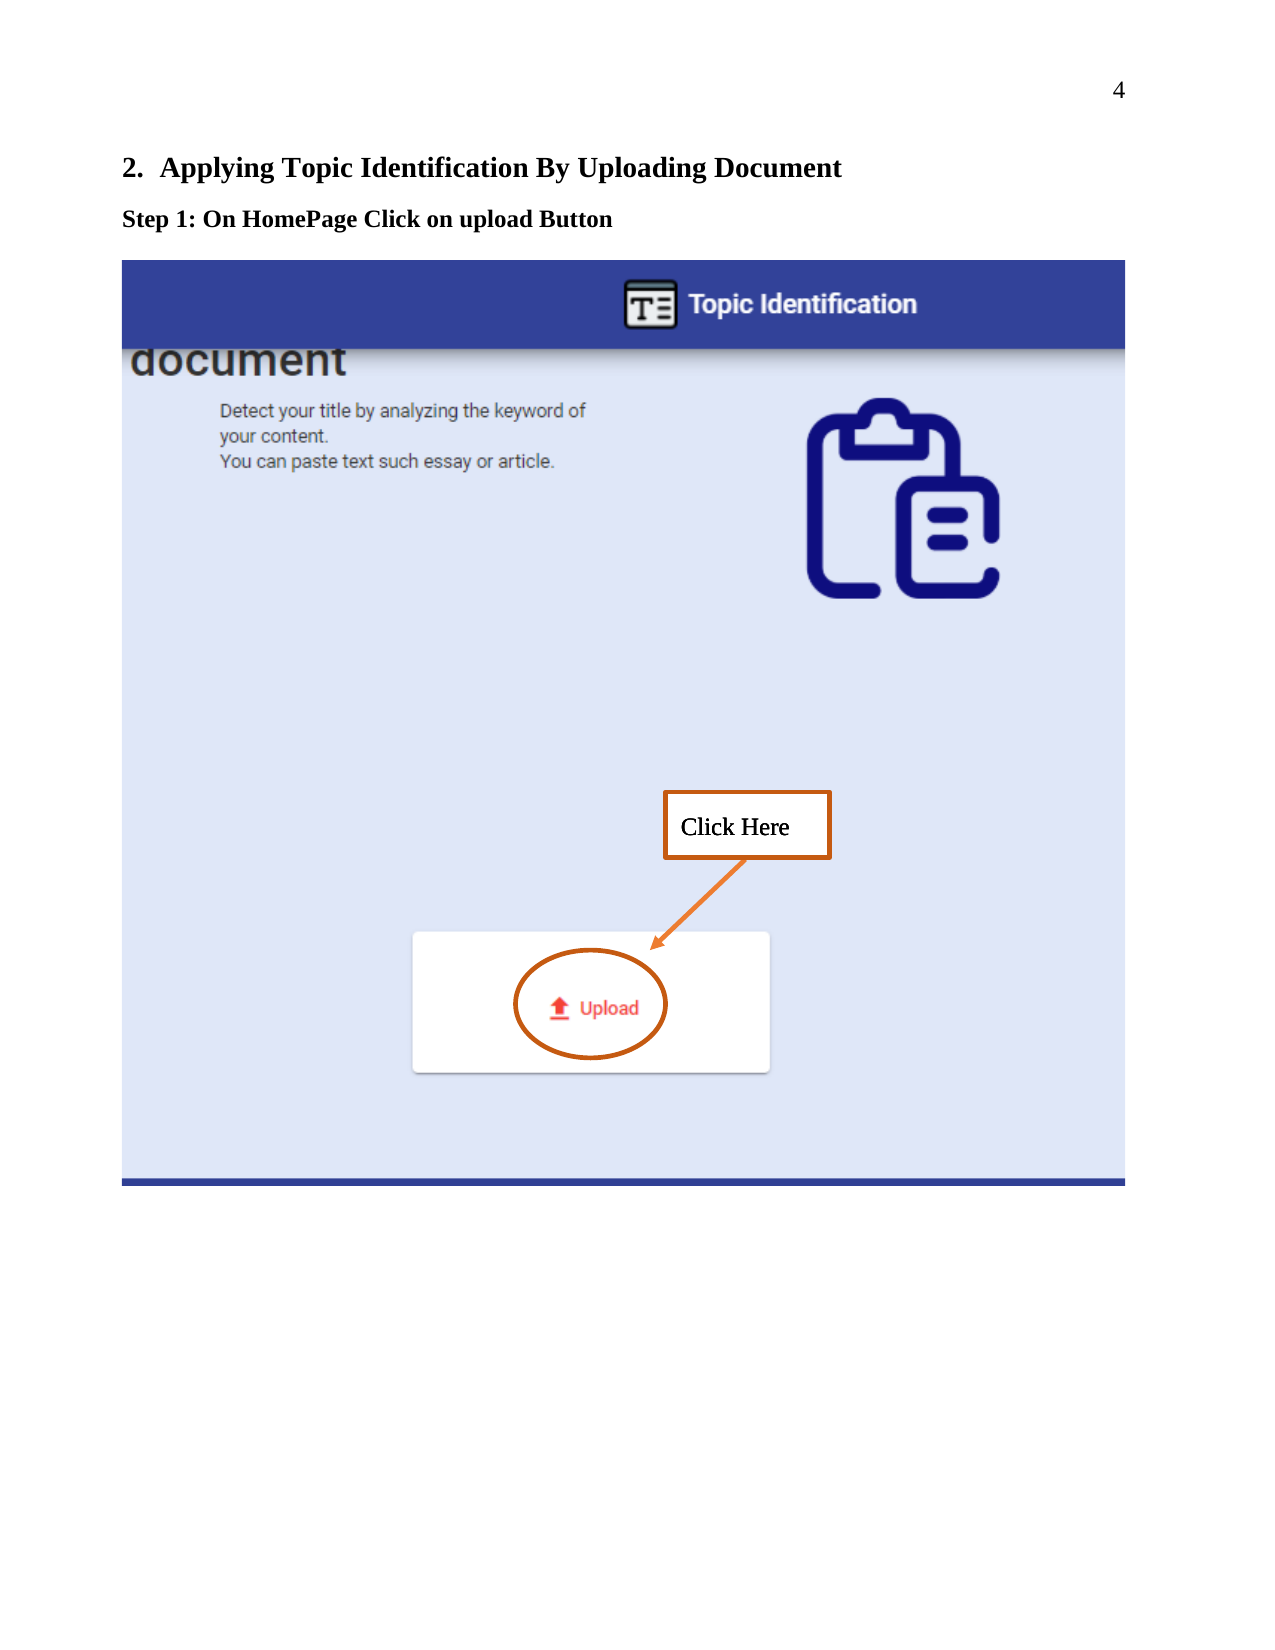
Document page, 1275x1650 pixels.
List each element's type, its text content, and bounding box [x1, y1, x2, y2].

subtitle Step 1: On HomePage Click on upload Button [122, 204, 1125, 233]
picture [121, 260, 1125, 1186]
subtitle Applying Topic Identification By Uploading Document [122, 150, 1125, 183]
